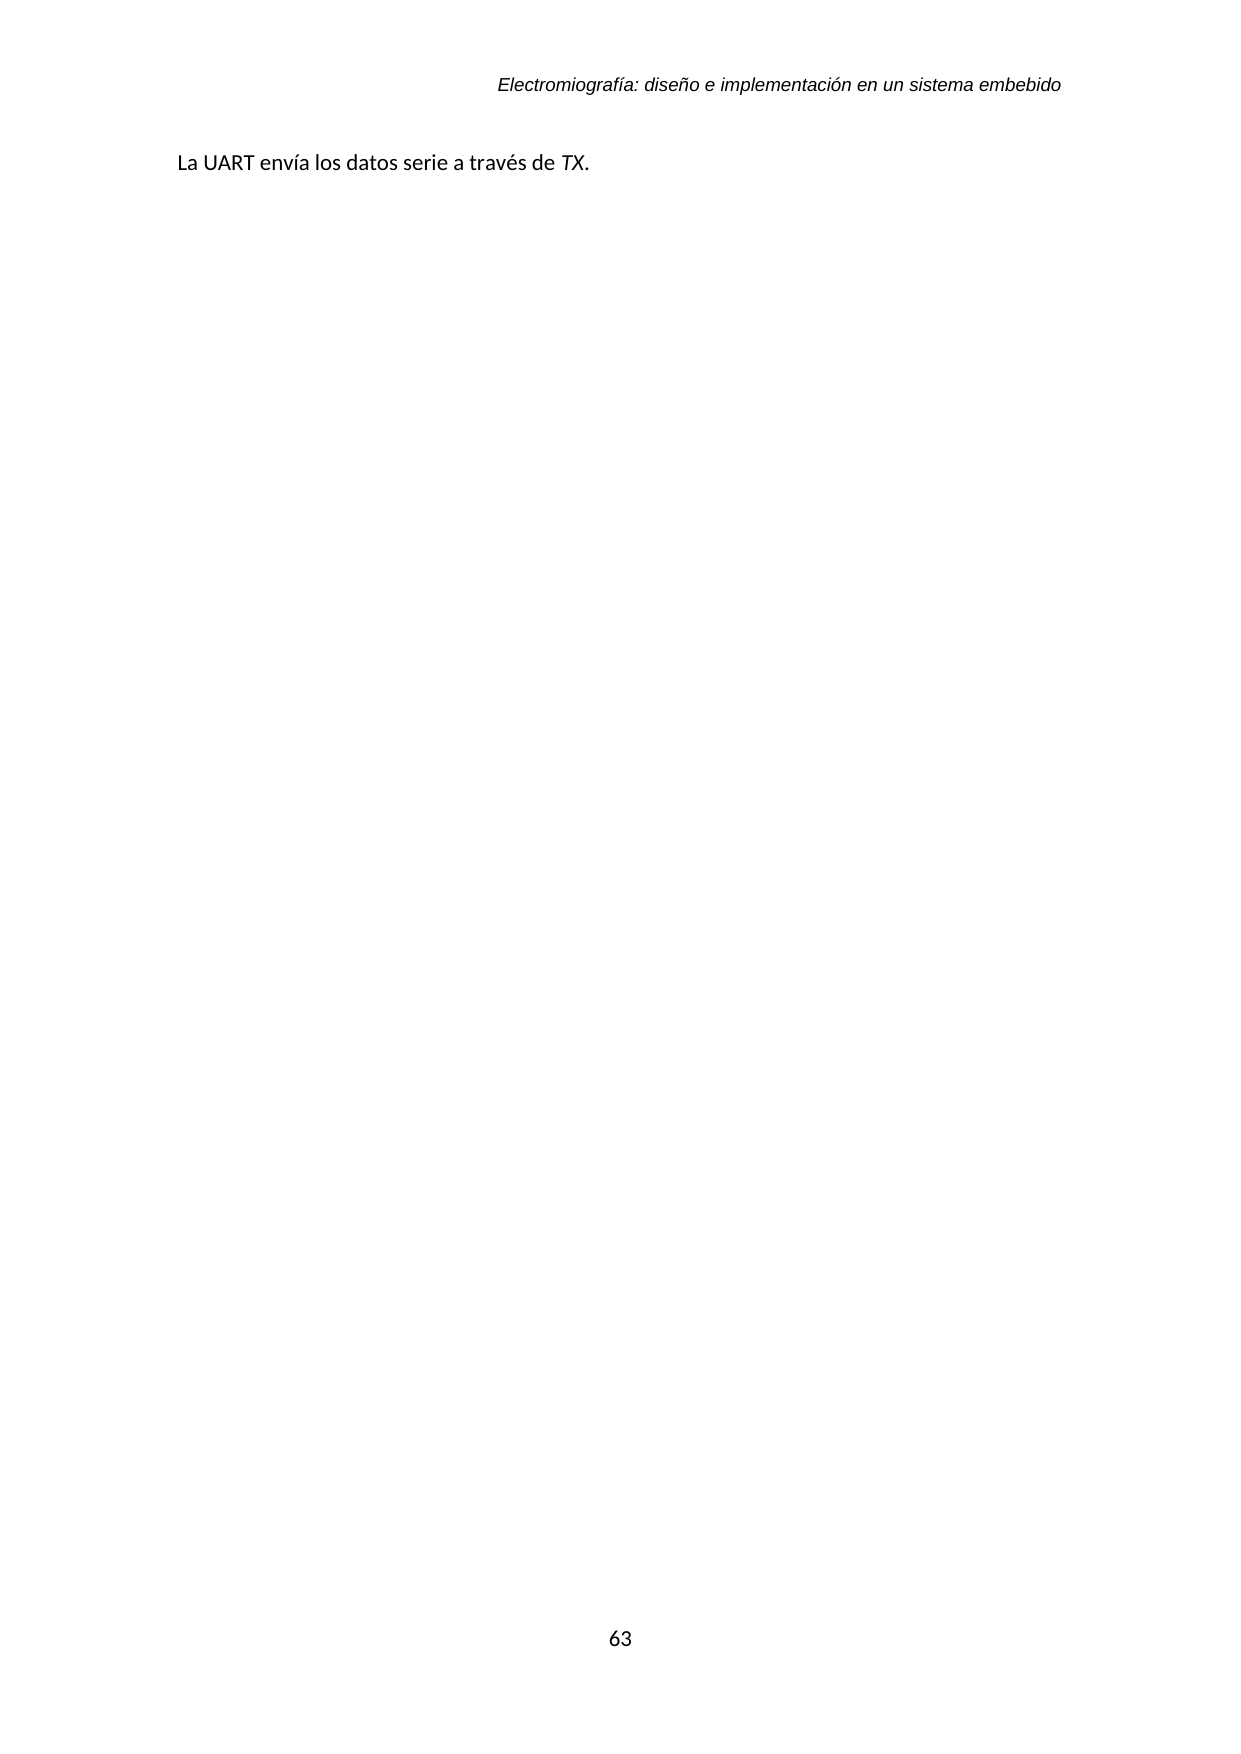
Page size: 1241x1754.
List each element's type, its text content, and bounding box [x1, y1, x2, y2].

text La UART envía los datos serie a través de TX. [177, 148, 1063, 176]
